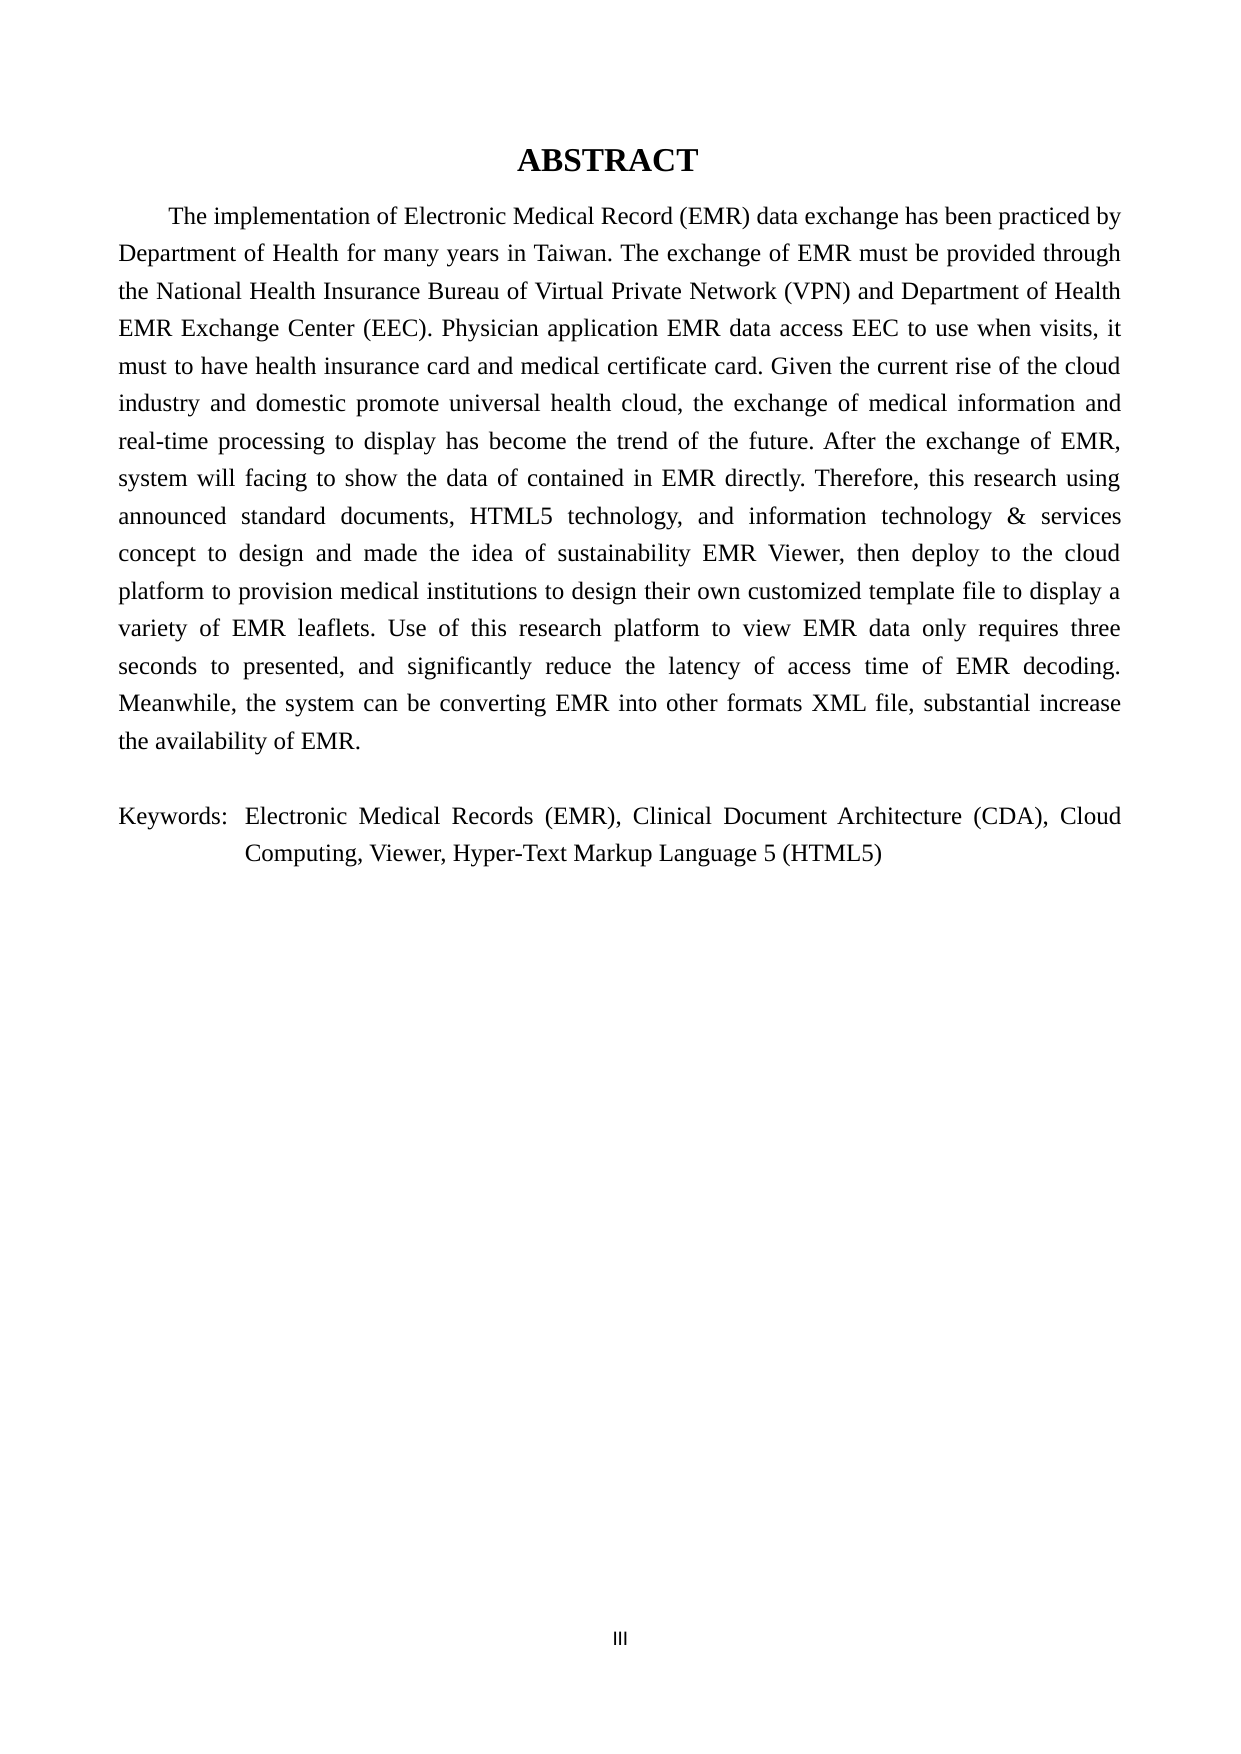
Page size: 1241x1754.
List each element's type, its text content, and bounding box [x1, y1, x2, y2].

text Keywords: Electronic Medical Records (EMR), Clinical Document Architecture (CDA), Cloud Computing, Viewer, Hyper-Text Markup Language 5 (HTML5) [118, 797, 1122, 872]
text The implementation of Electronic Medical Record (EMR) data exchange has been practiced by Department of Health for many years in Taiwan. The exchange of EMR must be provided through the National Health Insurance Bureau of Virtual Private Network (VPN) and Department of Health EMR Exchange Center (EEC). Physician application EMR data access EEC to use when visits, it must to have health insurance card and medical certificate card. Given the current rise of the cloud industry and domestic promote universal health cloud, the exchange of medical information and real-time processing to display has become the trend of the future. After the exchange of EMR, system will facing to show the data of contained in EMR directly. Therefore, this research using announced standard documents, HTML5 technology, and information technology & services concept to design and made the idea of sustainability EMR Viewer, then deploy to the cloud platform to provision medical institutions to design their own customized template file to display a variety of EMR leaflets. Use of this research platform to view EMR data only requires three seconds to presented, and significantly reduce the latency of access time of EMR decoding. Meanwhile, the system can be converting EMR into other formats XML file, substantial increase the availability of EMR. [118, 197, 1122, 759]
title ABSTRACT [517, 122, 709, 197]
